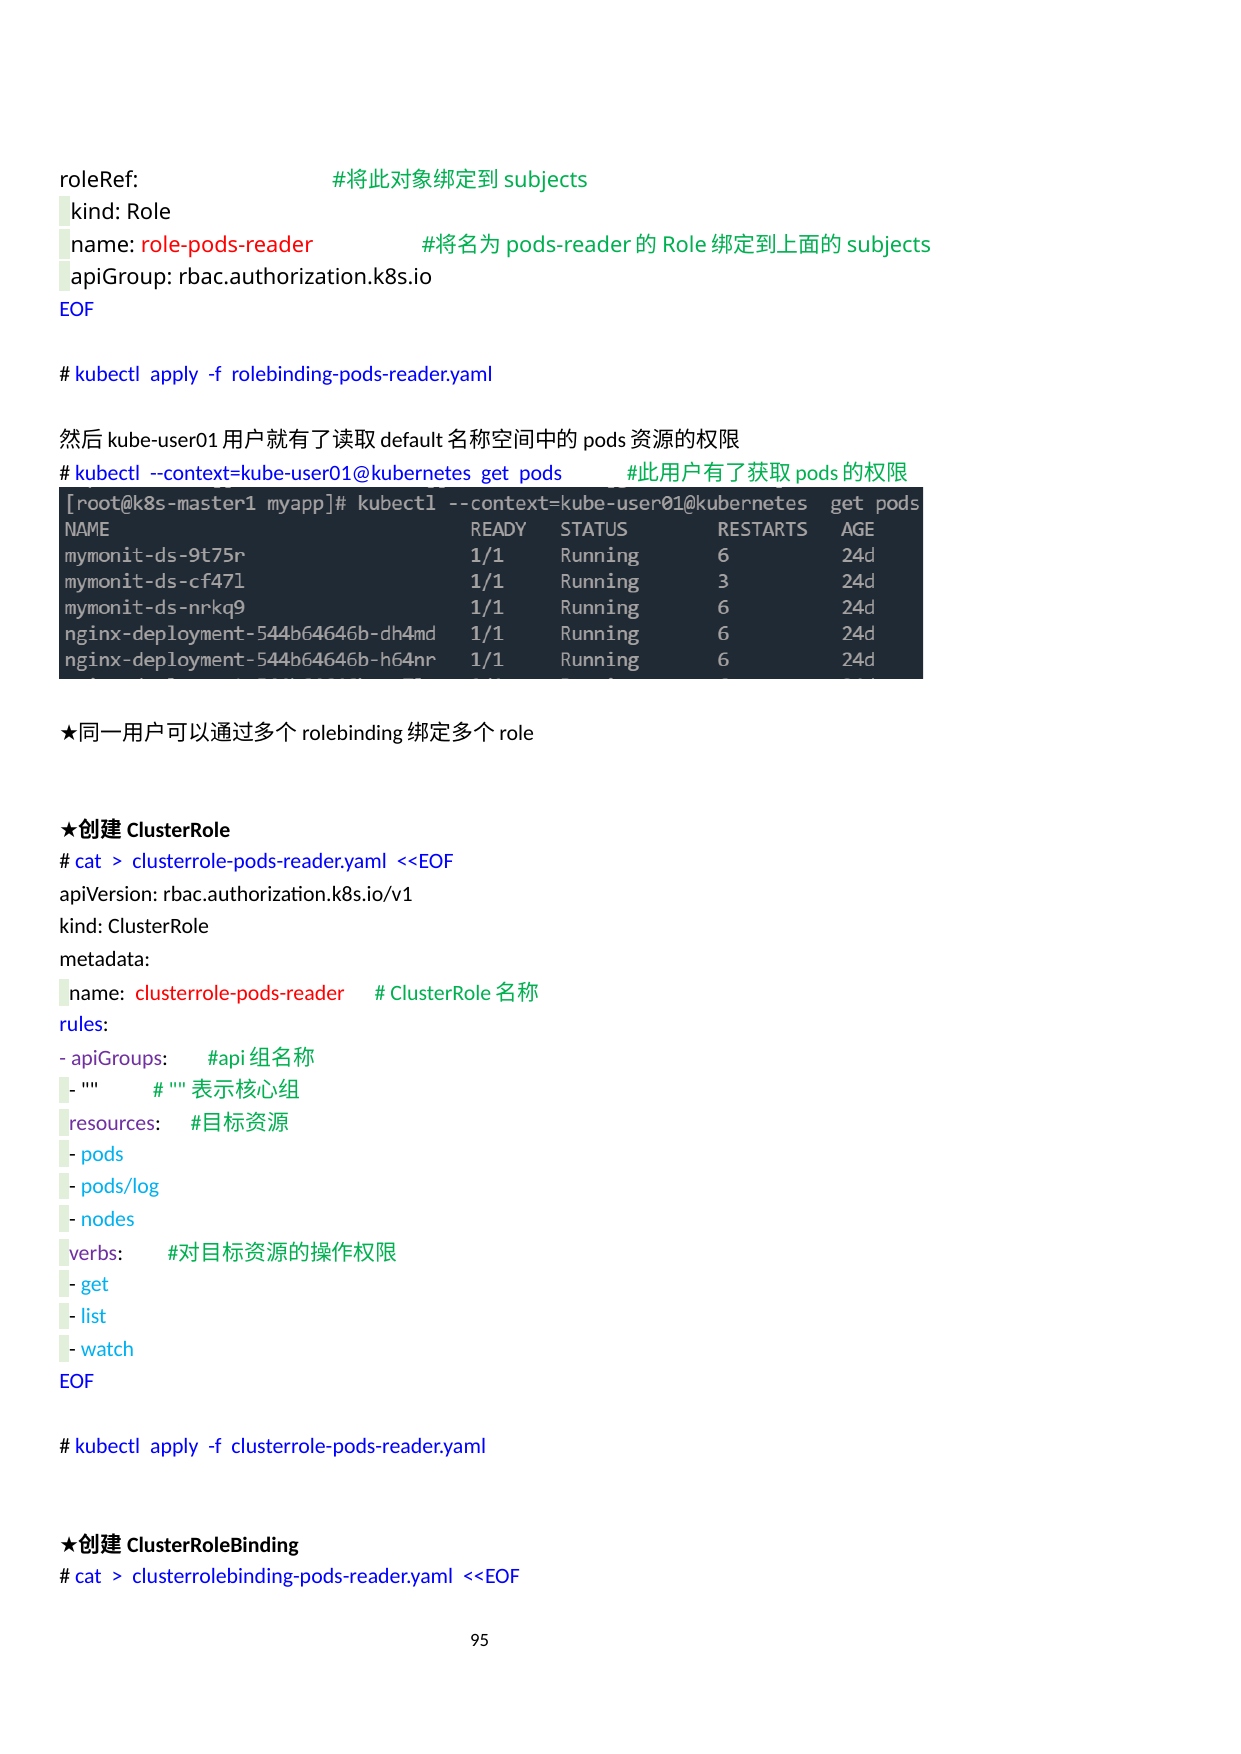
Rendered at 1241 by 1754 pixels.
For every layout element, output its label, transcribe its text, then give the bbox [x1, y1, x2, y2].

text resources: #目标资源 [59, 1104, 1181, 1137]
text apiVersion: rbac.authorization.k8s.io/v1 [59, 877, 1181, 909]
text rules: [59, 1007, 1181, 1039]
picture [59, 487, 924, 679]
text - nodes [59, 1202, 1181, 1234]
text ★创建ClusterRole [59, 812, 1181, 844]
text ★同一用户可以通过多个rolebinding绑定多个role [59, 714, 1181, 747]
text # cat > clusterrolebinding-pods-reader.yaml <<EOF [59, 1559, 1181, 1592]
text name: clusterrole-pods-reader # ClusterRole名称 [59, 974, 1181, 1007]
text 然后kube-user01用户就有了读取default名称空间中的pods资源的权限 [59, 422, 1181, 454]
text # kubectl apply -f clusterrole-pods-reader.yaml [59, 1429, 1181, 1462]
text - apiGroups: #api组名称 [59, 1039, 1181, 1072]
text verbs: #对目标资源的操作权限 [59, 1234, 1181, 1267]
text EOF [59, 292, 1181, 324]
text # kubectl --context=kube-user01@kubernetes get pods #此用户有了获取pods的权限 [59, 454, 1181, 487]
text - pods [59, 1137, 1181, 1169]
text apiGroup: rbac.authorization.k8s.io [59, 259, 1181, 292]
text - pods/log [59, 1169, 1181, 1202]
text - "" # "" 表示核心组 [59, 1072, 1181, 1104]
text name: role-pods-reader #将名为pods-reader的Role绑定到上面的subjects [59, 227, 1181, 259]
text EOF [59, 1364, 1181, 1397]
text # cat > clusterrole-pods-reader.yaml <<EOF [59, 844, 1181, 877]
text roleRef: #将此对象绑定到subjects [59, 162, 1181, 194]
text kind: Role [59, 194, 1181, 227]
text # kubectl apply -f rolebinding-pods-reader.yaml [59, 357, 1181, 389]
text kind: ClusterRole [59, 909, 1181, 942]
text - list [59, 1299, 1181, 1332]
text metadata: [59, 942, 1181, 974]
text ★创建ClusterRoleBinding [59, 1527, 1181, 1559]
text - watch [59, 1332, 1181, 1364]
text - get [59, 1267, 1181, 1299]
